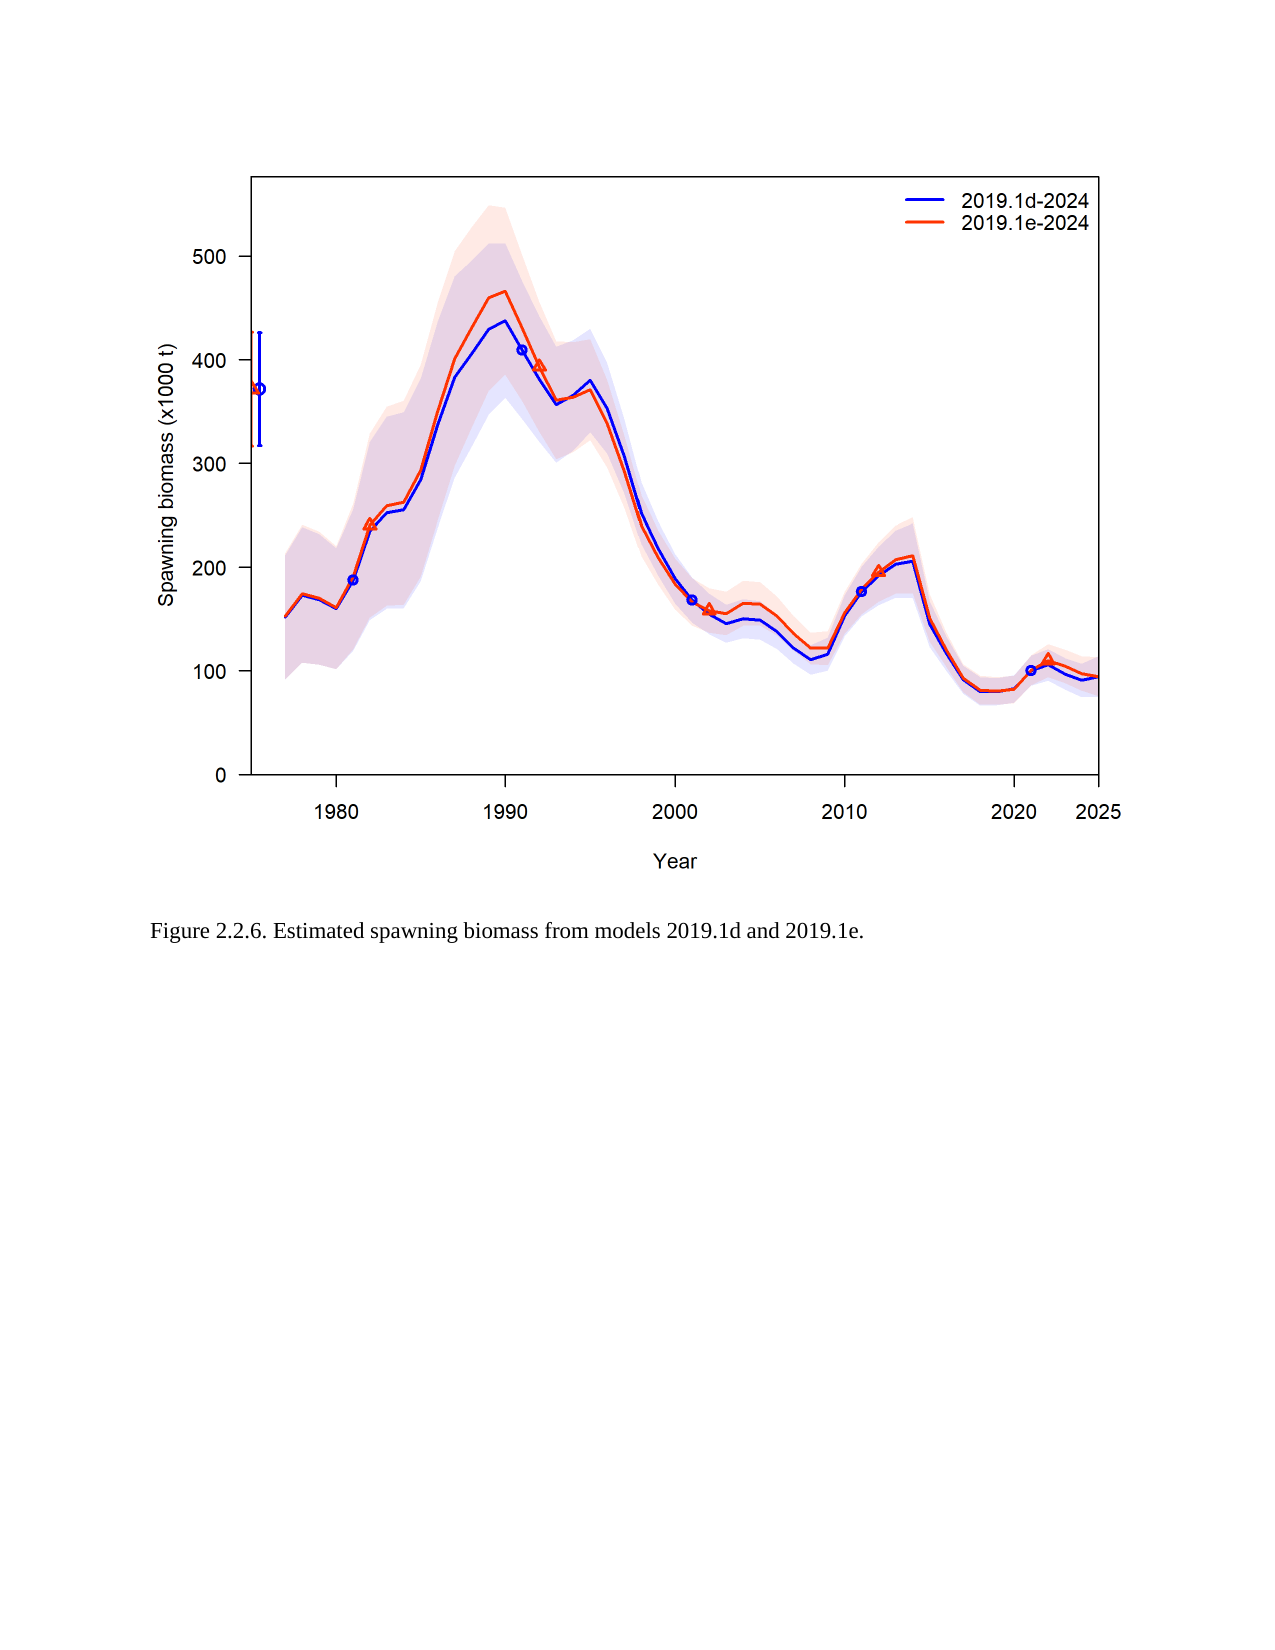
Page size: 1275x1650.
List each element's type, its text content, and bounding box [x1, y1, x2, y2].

subtitle Figure 2.2.6. Estimated spawning biomass from models 2019.1d and 2019.1e. [150, 917, 1125, 943]
picture [150, 150, 1125, 900]
